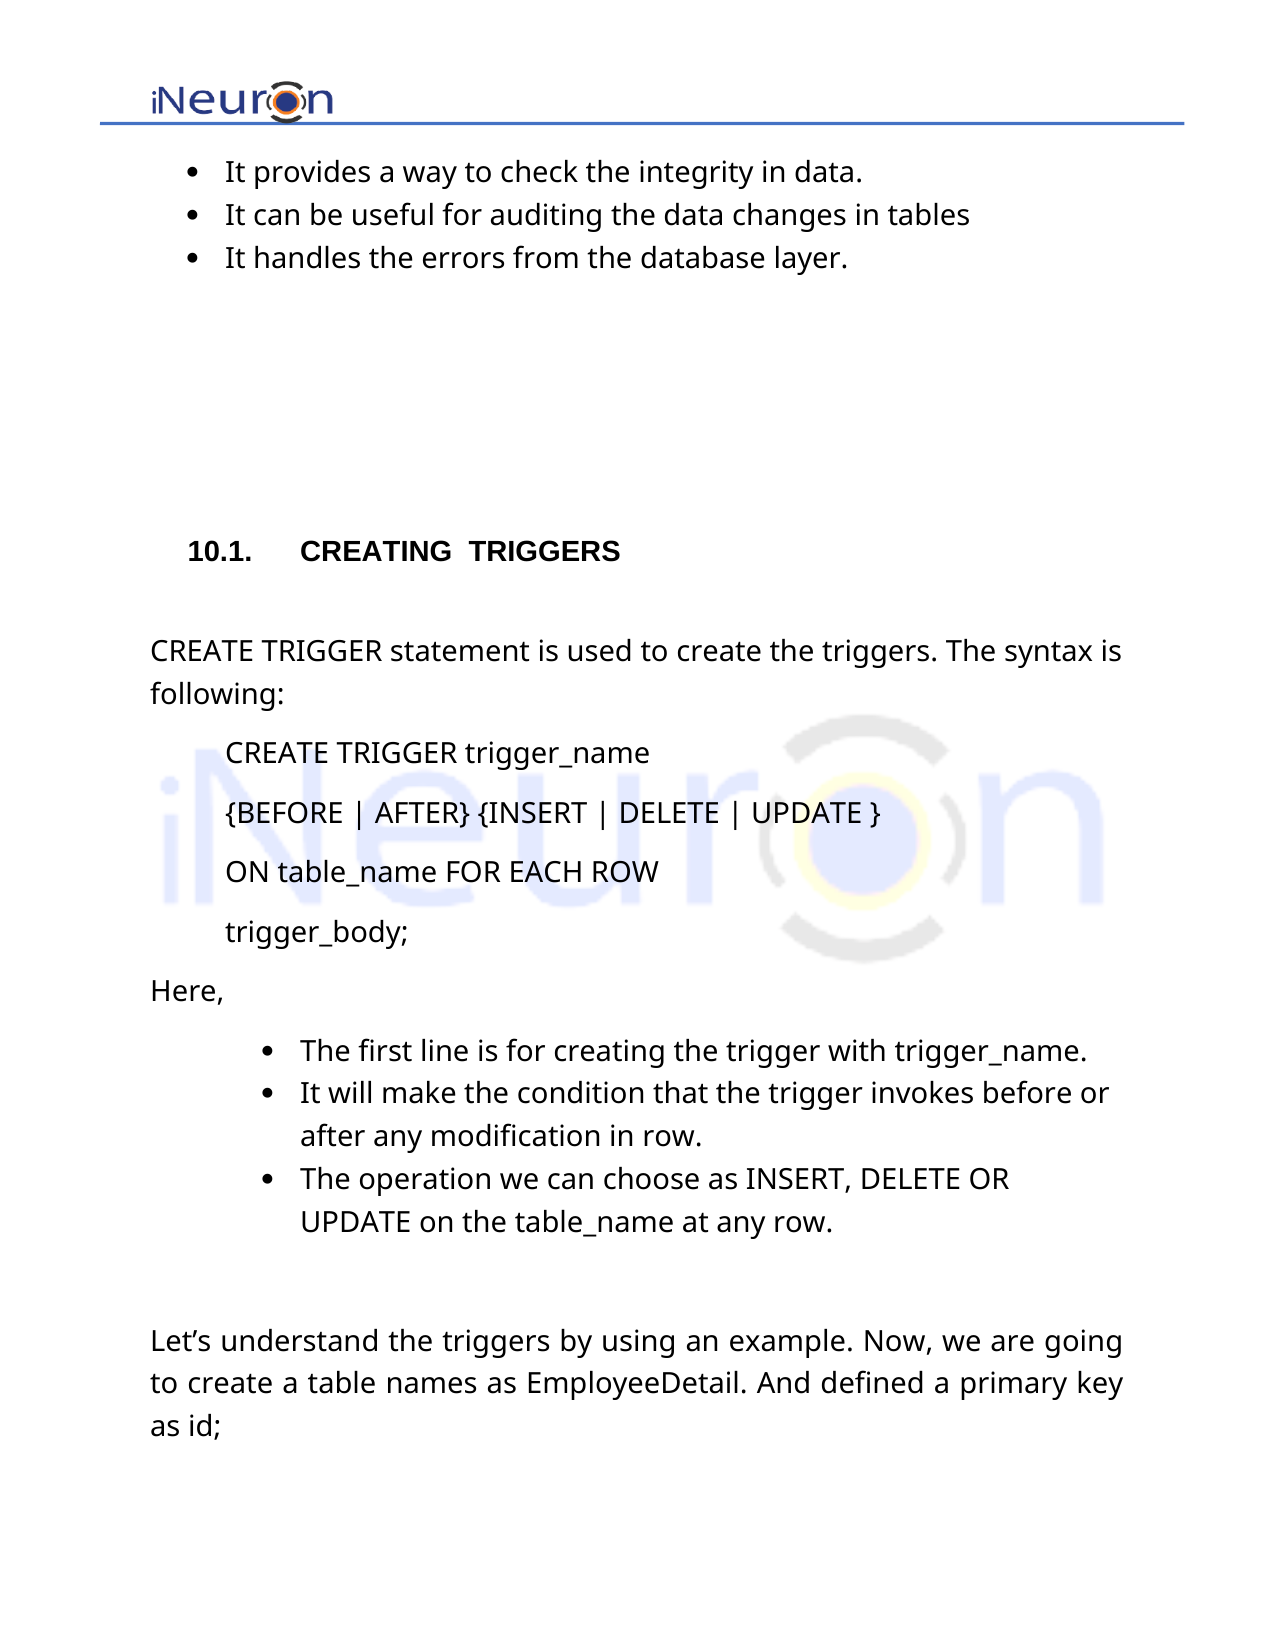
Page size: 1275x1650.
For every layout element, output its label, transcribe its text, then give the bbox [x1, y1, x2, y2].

text Here, [150, 970, 1125, 1010]
picture [150, 75, 335, 124]
text ON table_name FOR EACH ROW [150, 851, 1125, 891]
list It will make the condition that the trigger invokes before or after any modification in row. [262, 1073, 1125, 1155]
subtitle CREATING TRIGGERS [187, 534, 1125, 568]
text CREATE TRIGGER trigger_name [150, 732, 1125, 772]
list The operation we can choose as INSERT, DELETE OR UPDATE on the table_name at any row. [262, 1158, 1125, 1241]
list It provides a way to check the integrity in data. [187, 151, 1125, 191]
list It can be useful for auditing the data changes in tables [187, 194, 1125, 234]
text {BEFORE | AFTER} {INSERT | DELETE | UPDATE } [150, 792, 1125, 832]
list It handles the errors from the database layer. [187, 237, 1125, 277]
text trigger_body; [150, 911, 1125, 951]
list The first line is for creating the trigger with trigger_name. [262, 1030, 1125, 1069]
text CREATE TRIGGER statement is used to create the triggers. The syntax is following: [150, 630, 1125, 713]
text Let’s understand the triggers by using an example. Now, we are going to create a table names as EmployeeDetail. And defined a primary key as id; [150, 1320, 1125, 1445]
